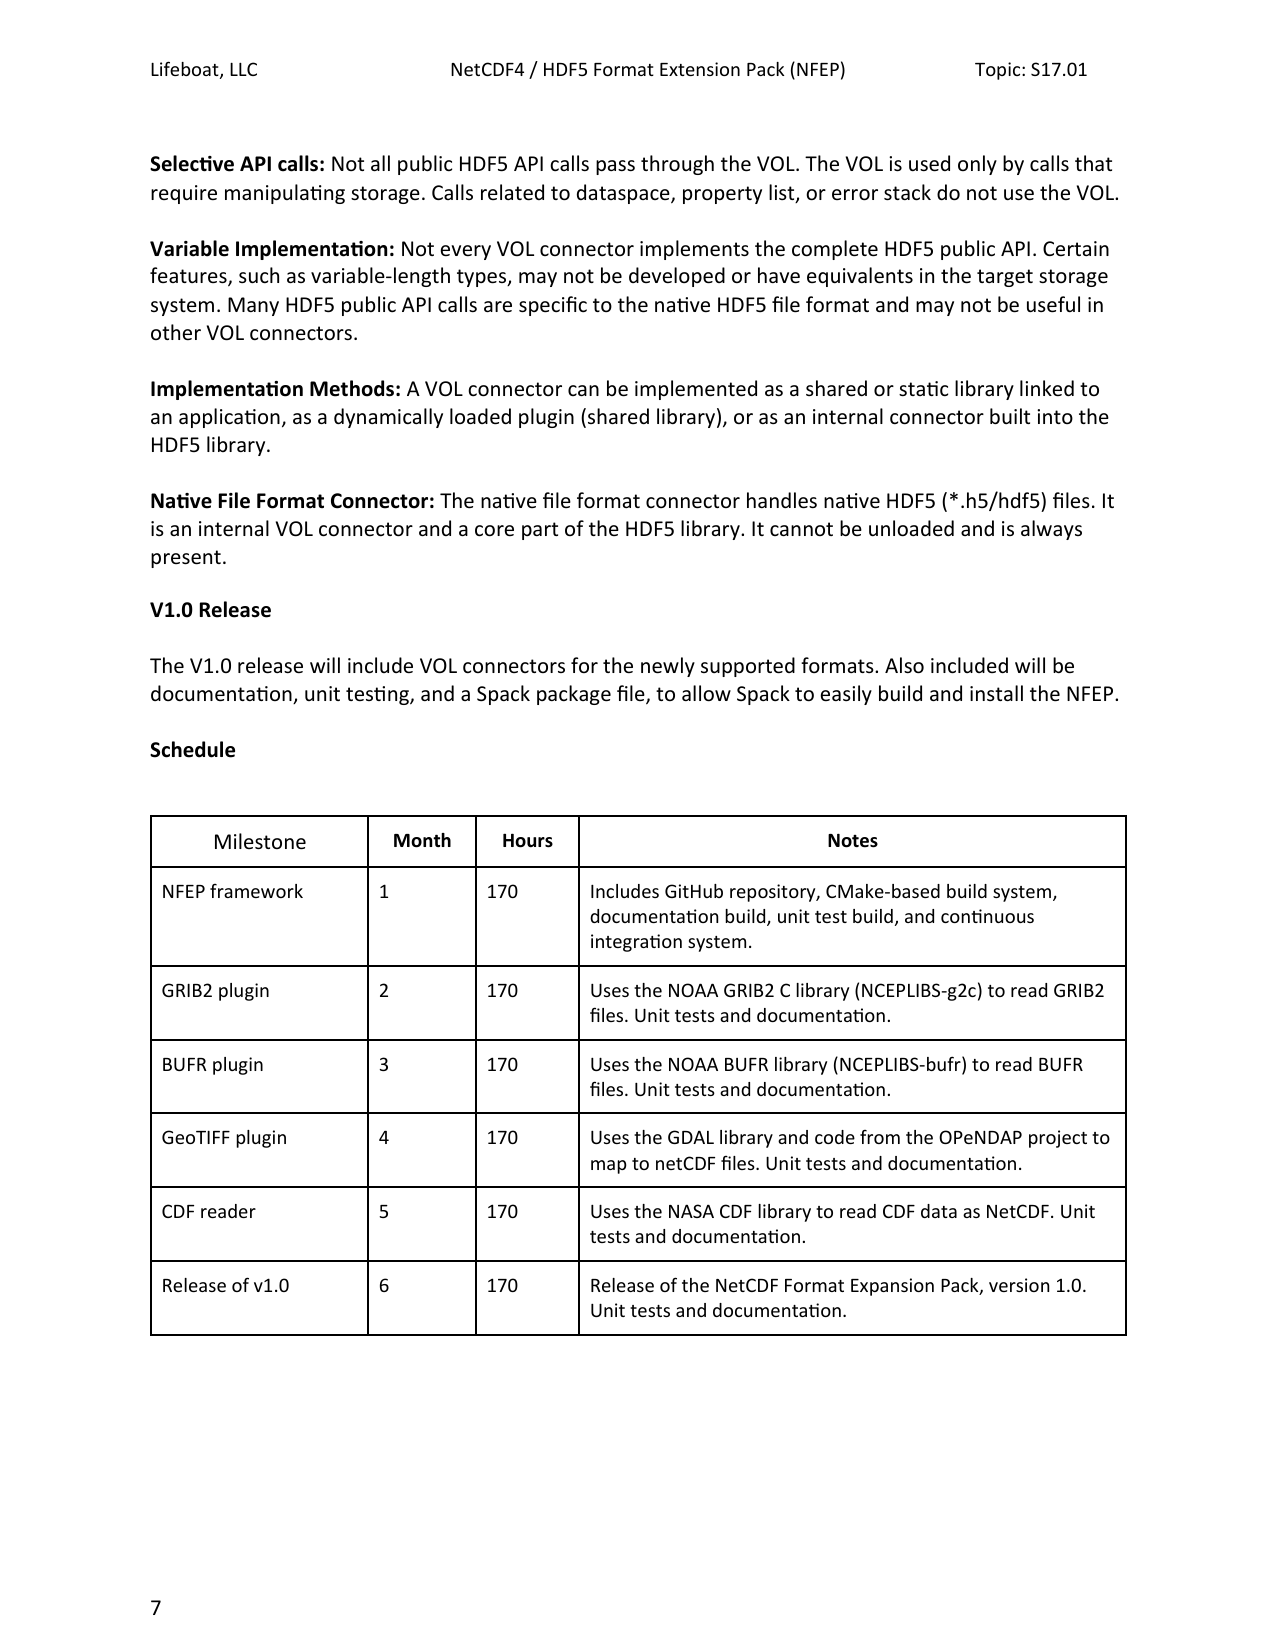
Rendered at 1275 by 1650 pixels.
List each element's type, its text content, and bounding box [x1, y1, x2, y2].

text Implementation Methods: A VOL connector can be implemented as a shared or static library linked to an application, as a dynamically loaded plugin (shared library), or as an internal connector built into the HDF5 library. [150, 374, 1125, 458]
text Native File Format Connector: The native file format connector handles native HDF5 (*.h5/hdf5) files. It is an internal VOL connector and a core part of the HDF5 library. It cannot be unloaded and is always present. [150, 486, 1125, 570]
text Variable Implementation: Not every VOL connector implements the complete HDF5 public API. Certain features, such as variable-length types, may not be developed or have equivalents in the target storage system. Many HDF5 public API calls are specific to the native HDF5 file format and may not be useful in other VOL connectors. [150, 234, 1125, 346]
text Schedule [150, 736, 1125, 764]
text Selective API calls: Not all public HDF5 API calls pass through the VOL. The VOL is used only by calls that require manipulating storage. Calls related to dataspace, property list, or error stack do not use the VOL. [150, 150, 1125, 206]
text The V1.0 release will include VOL connectors for the newly supported formats. Also included will be documentation, unit testing, and a Spack package file, to allow Spack to easily build and install the NFEP. [150, 652, 1125, 708]
text V1.0 Release [150, 596, 1125, 624]
